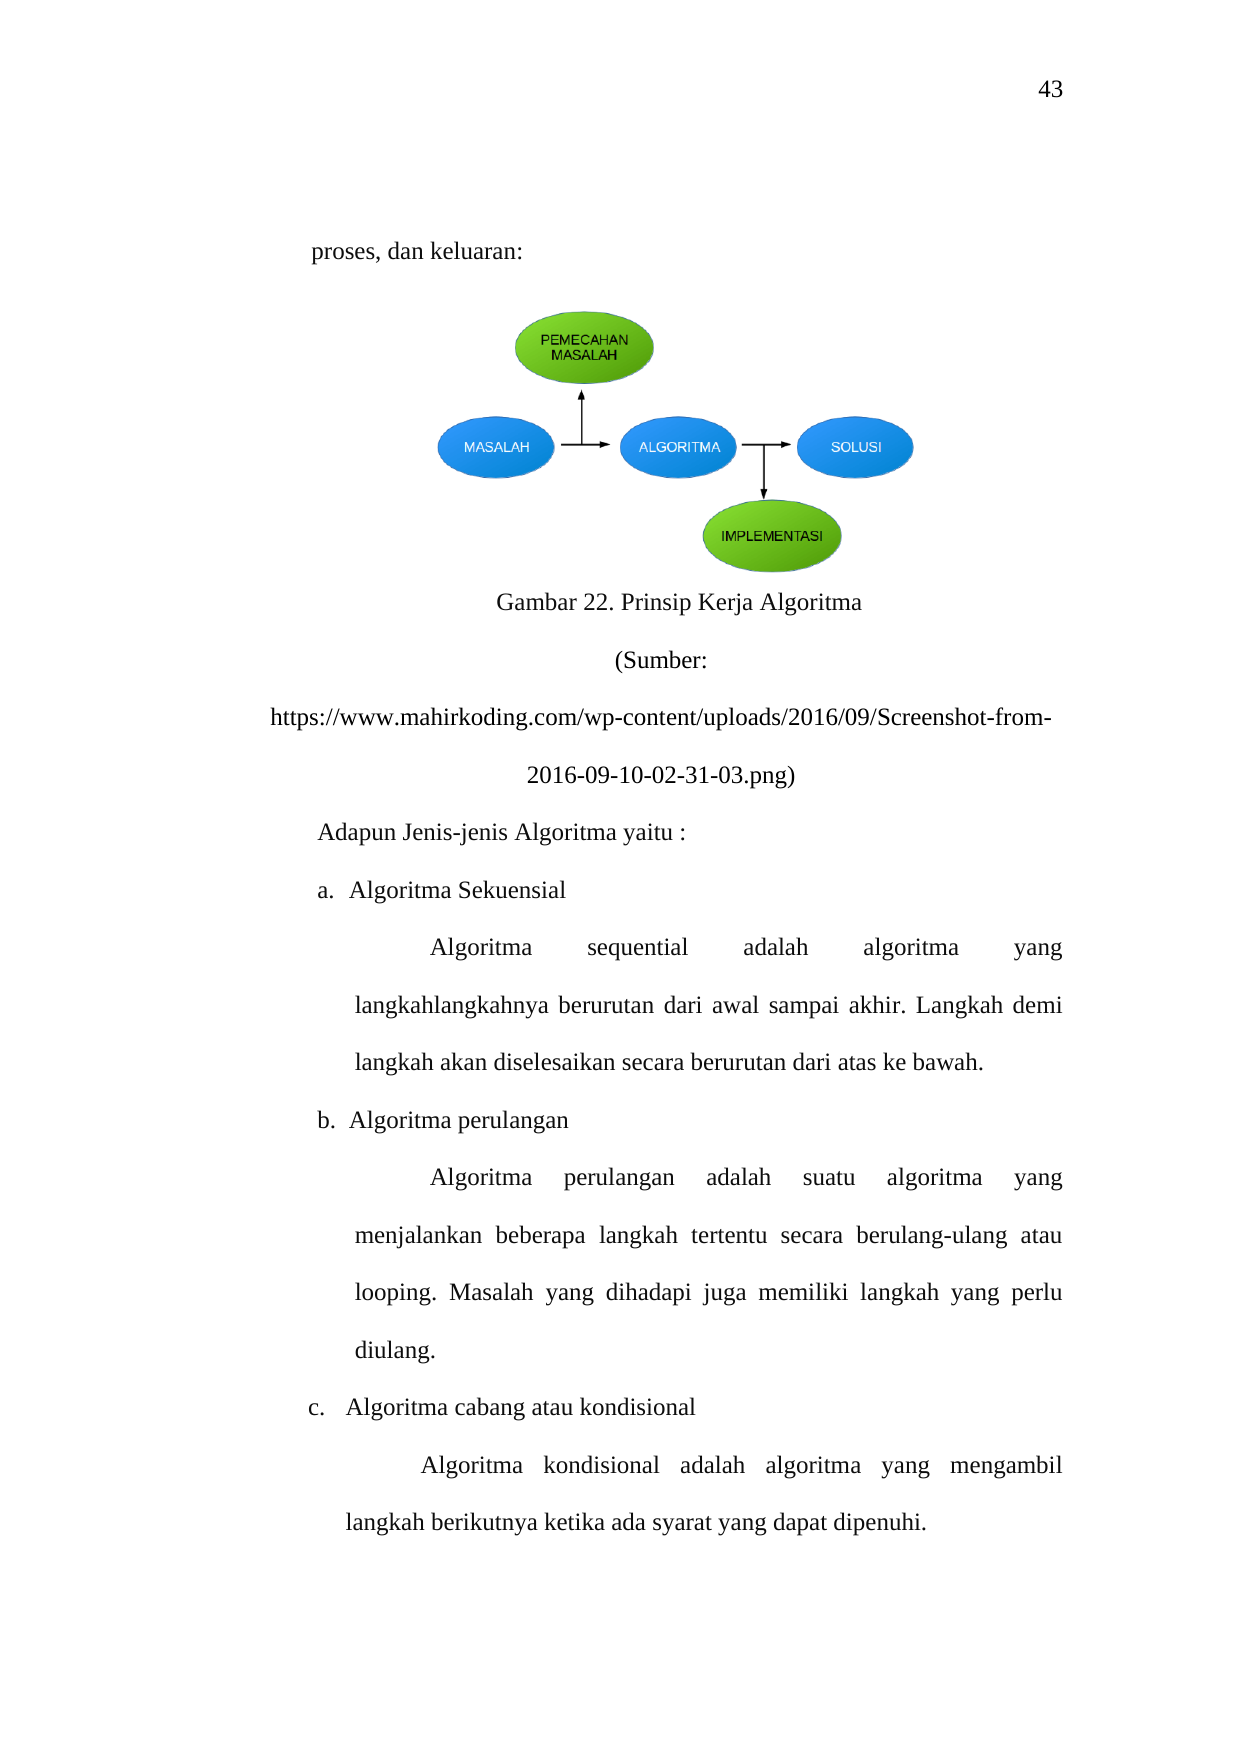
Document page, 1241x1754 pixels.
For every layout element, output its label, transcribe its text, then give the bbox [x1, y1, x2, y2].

text Adapun Jenis-jenis Algoritma yaitu : [243, 817, 1063, 846]
list Algoritma Sekuensial [317, 875, 1063, 904]
list Algoritma perulangan adalah suatu algoritma yang menjalankan beberapa langkah tertentu secara berulang-ulang atau looping. Masalah yang dihadapi juga memiliki langkah yang perlu diulang. [354, 1162, 1063, 1364]
list Algoritma sequential adalah algoritma yang langkahlangkahnya berurutan dari awal sampai akhir. Langkah demi langkah akan diselesaikan secara berurutan dari atas ke bawah. [354, 932, 1063, 1076]
text (Sumber: https://www.mahirkoding.com/wp-content/uploads/2016/09/Screenshot-from-2016-09-10-02-31-03.png) [259, 645, 1063, 789]
picture [424, 293, 935, 588]
text Gambar 22. Prinsip Kerja Algoritma [236, 587, 1063, 616]
text proses, dan keluaran: [236, 236, 1063, 265]
list Algoritma cabang atau kondisional [308, 1392, 1063, 1421]
list Algoritma kondisional adalah algoritma yang mengambil langkah berikutnya ketika ada syarat yang dapat dipenuhi. [345, 1450, 1063, 1536]
list Algoritma perulangan [317, 1105, 1063, 1134]
